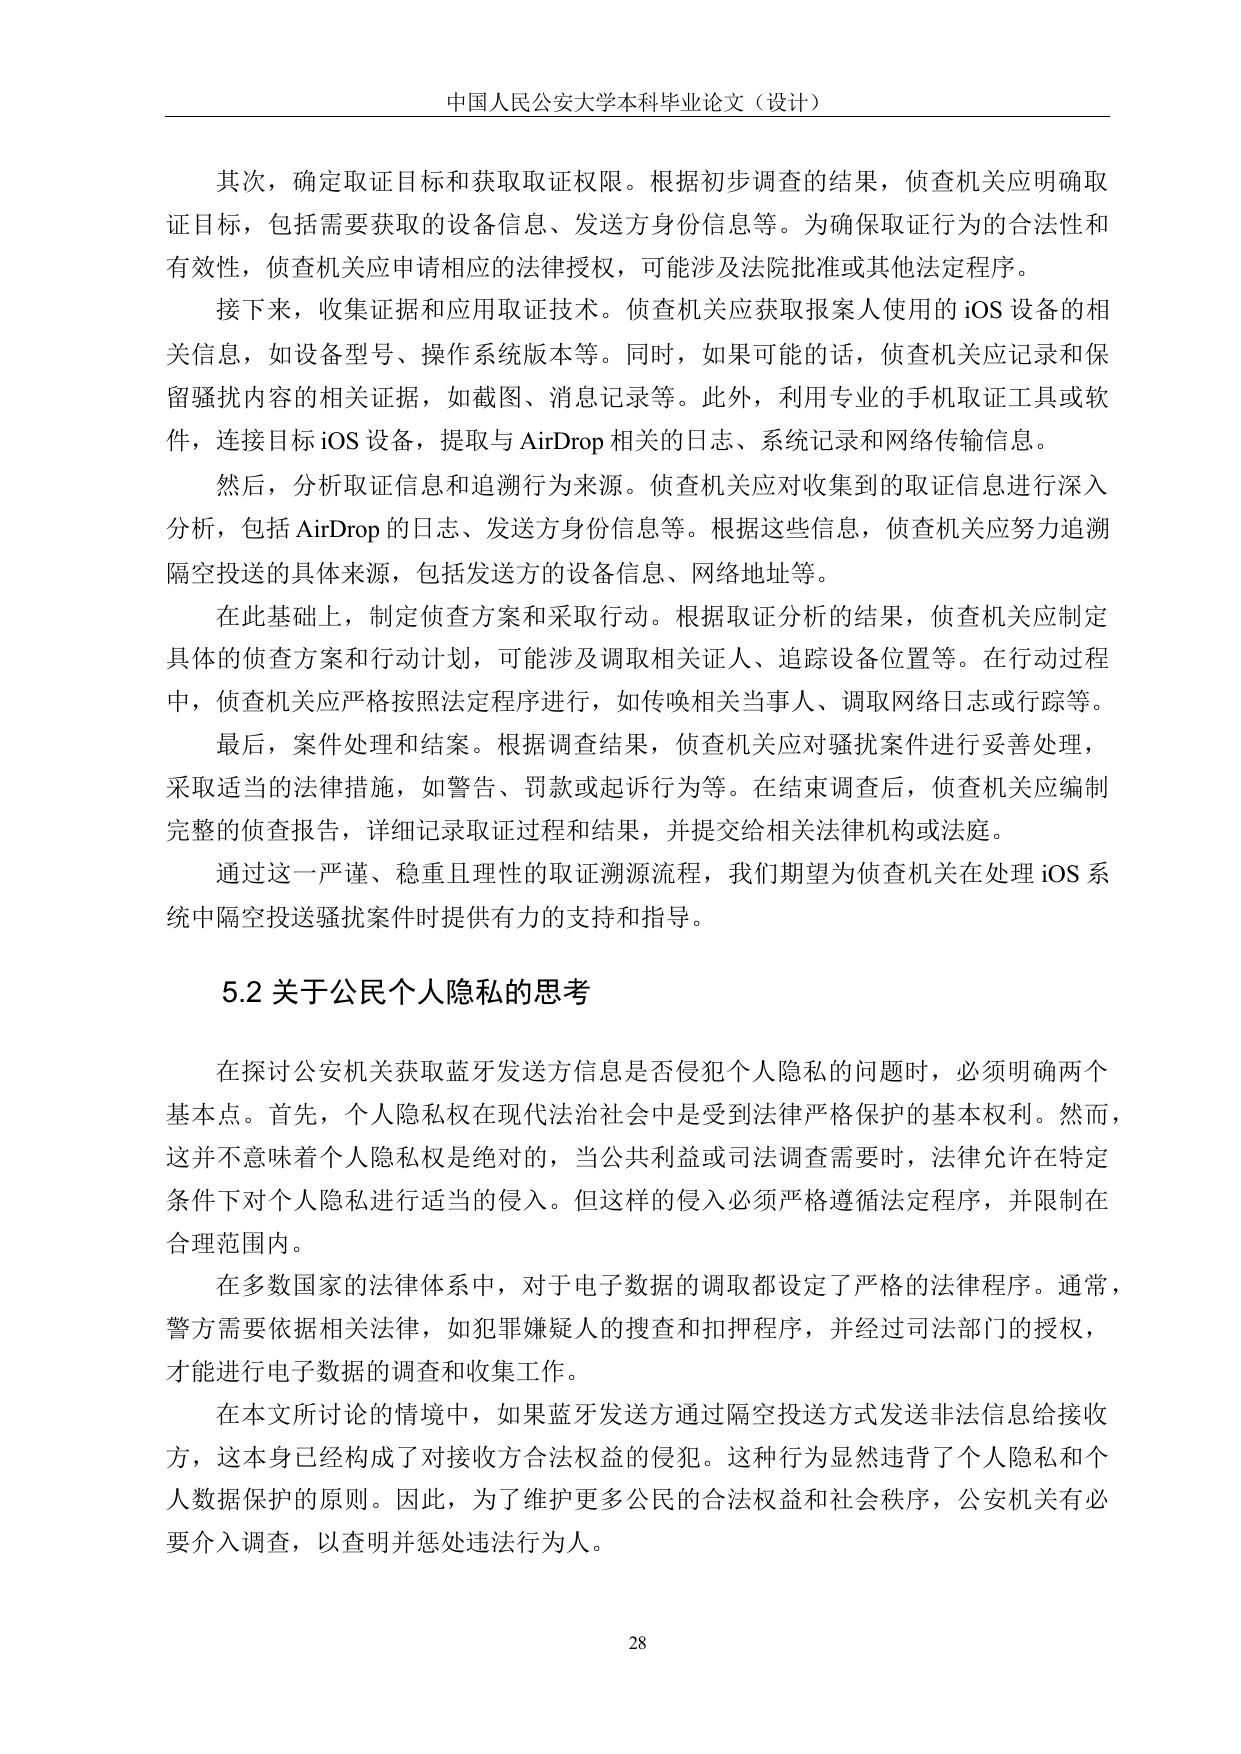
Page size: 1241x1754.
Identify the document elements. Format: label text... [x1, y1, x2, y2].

text 在此基础上，制定侦查方案和采取行动。根据取证分析的结果，侦查机关应制定具体的侦查方案和行动计划，可能涉及调取相关证人、追踪设备位置等。在行动过程中，侦查机关应严格按照法定程序进行，如传唤相关当事人、调取网络日志或行踪等。 [165, 600, 1110, 714]
text 在多数国家的法律体系中，对于电子数据的调取都设定了严格的法律程序。通常，警方需要依据相关法律，如犯罪嫌疑人的搜查和扣押程序，并经过司法部门的授权，才能进行电子数据的调查和收集工作。 [165, 1270, 1110, 1384]
text 5.2 关于公民个人隐私的思考 [222, 974, 1110, 1009]
text 接下来，收集证据和应用取证技术。侦查机关应获取报案人使用的iOS设备的相关信息，如设备型号、操作系统版本等。同时，如果可能的话，侦查机关应记录和保留骚扰内容的相关证据，如截图、消息记录等。此外，利用专业的手机取证工具或软件，连接目标iOS设备，提取与AirDrop相关的日志、系统记录和网络传输信息。 [165, 294, 1110, 454]
text 在探讨公安机关获取蓝牙发送方信息是否侵犯个人隐私的问题时，必须明确两个基本点。首先，个人隐私权在现代法治社会中是受到法律严格保护的基本权利。然而，这并不意味着个人隐私权是绝对的，当公共利益或司法调查需要时，法律允许在特定条件下对个人隐私进行适当的侵入。但这样的侵入必须严格遵循法定程序，并限制在合理范围内。 [165, 1056, 1110, 1256]
text 在本文所讨论的情境中，如果蓝牙发送方通过隔空投送方式发送非法信息给接收方，这本身已经构成了对接收方合法权益的侵犯。这种行为显然违背了个人隐私和个人数据保护的原则。因此，为了维护更多公民的合法权益和社会秩序，公安机关有必要介入调查，以查明并惩处违法行为人。 [165, 1398, 1110, 1555]
text 最后，案件处理和结案。根据调查结果，侦查机关应对骚扰案件进行妥善处理，采取适当的法律措施，如警告、罚款或起诉行为等。在结束调查后，侦查机关应编制完整的侦查报告，详细记录取证过程和结果，并提交给相关法律机构或法庭。 [165, 728, 1110, 843]
text 然后，分析取证信息和追溯行为来源。侦查机关应对收集到的取证信息进行深入分析，包括AirDrop的日志、发送方身份信息等。根据这些信息，侦查机关应努力追溯隔空投送的具体来源，包括发送方的设备信息、网络地址等。 [165, 470, 1110, 586]
text 通过这一严谨、稳重且理性的取证溯源流程，我们期望为侦查机关在处理iOS系统中隔空投送骚扰案件时提供有力的支持和指导。 [165, 857, 1110, 930]
text 其次，确定取证目标和获取取证权限。根据初步调查的结果，侦查机关应明确取证目标，包括需要获取的设备信息、发送方身份信息等。为确保取证行为的合法性和有效性，侦查机关应申请相应的法律授权，可能涉及法院批准或其他法定程序。 [165, 165, 1110, 279]
